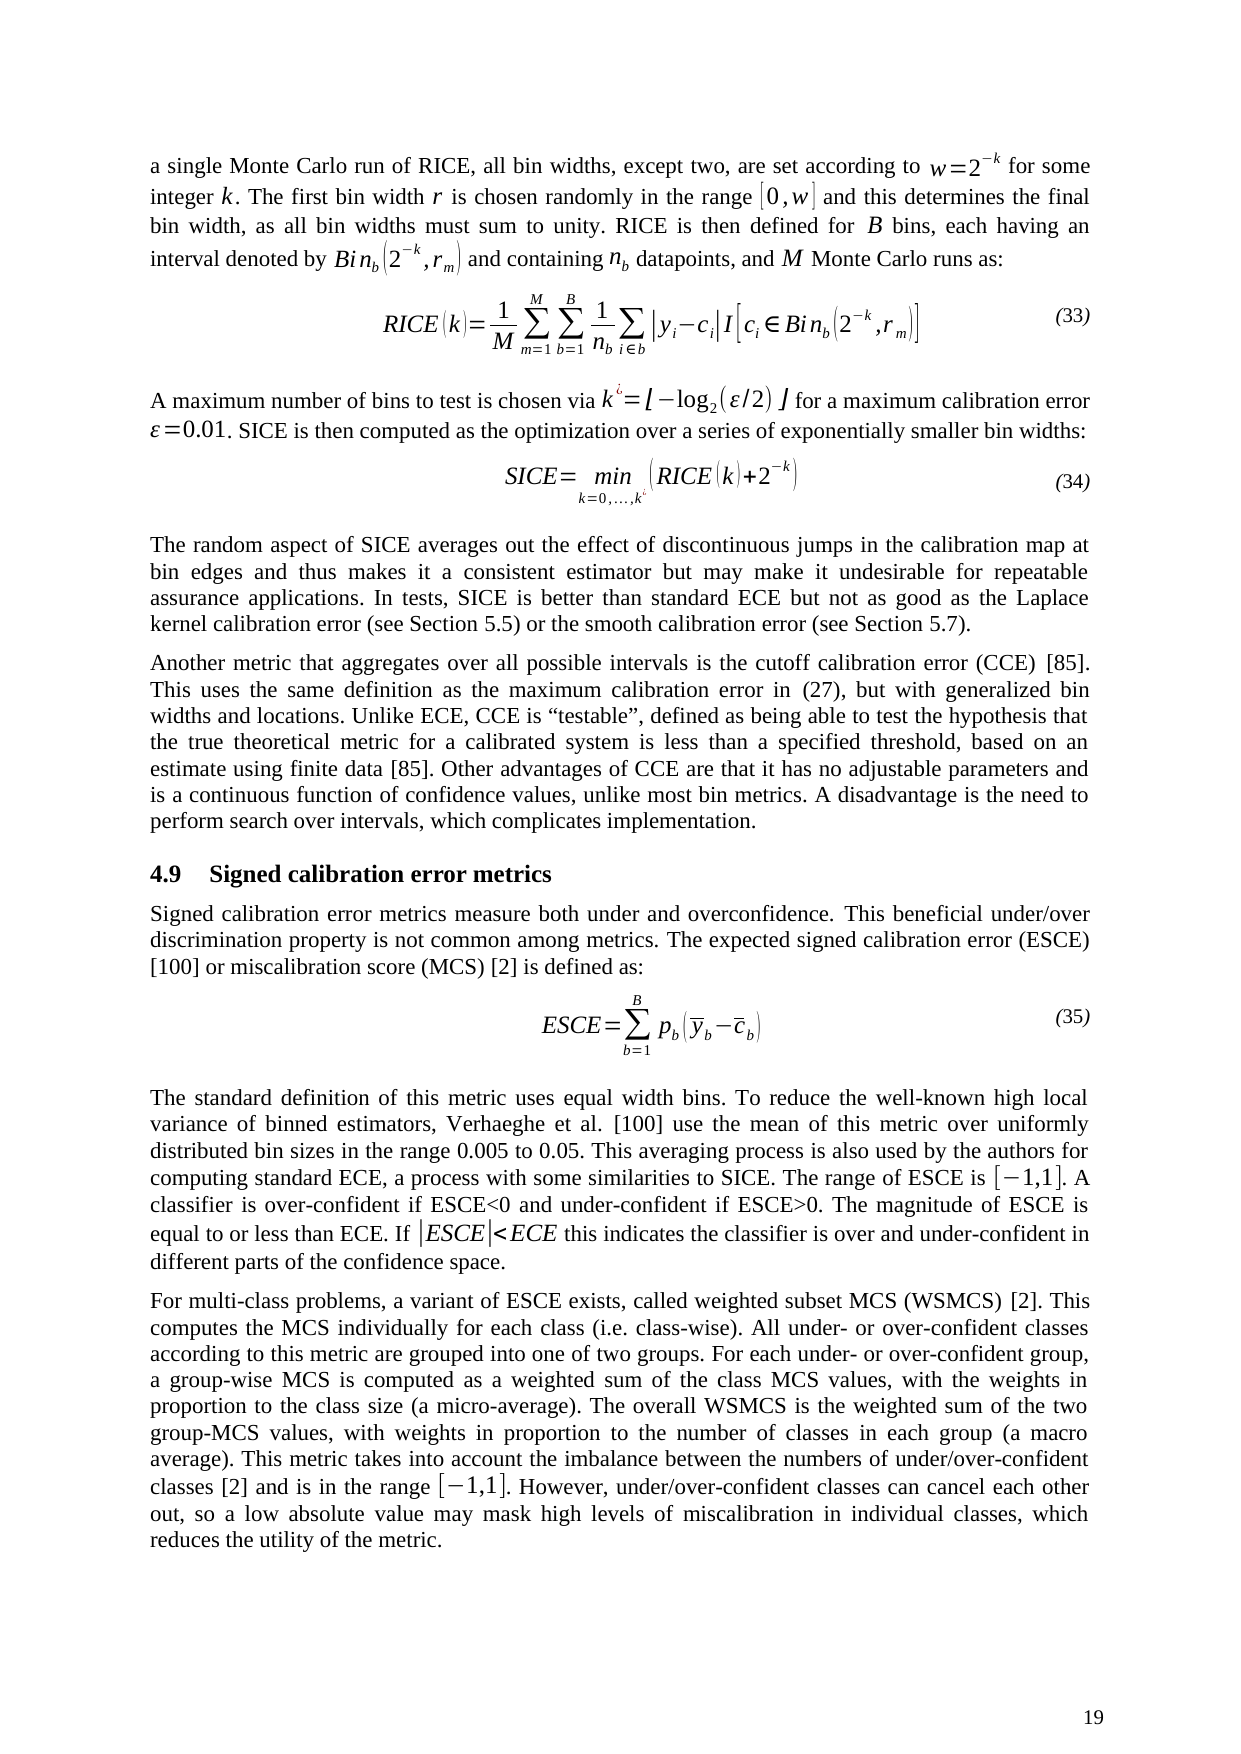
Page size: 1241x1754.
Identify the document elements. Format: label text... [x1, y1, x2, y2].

table_header [257, 992, 985, 1071]
table_header (33) [985, 290, 1101, 371]
text A maximum number of bins to test is chosen via for a maximum calibration error . SICE is then computed as the optimization over a series of exponentially smaller bin widths: [150, 383, 1090, 444]
text Another metric that aggregates over all possible intervals is the cutoff calibration error (CCE) [85]. This uses the same definition as the maximum calibration error in (27), but with generalized bin widths and locations. Unlike ECE, CCE is “testable”, defined as being able to test the hypothesis that the true theoretical metric for a calibrated system is less than a specified threshold, based on an estimate using finite data [85]. Other advantages of CCE are that it has no adjustable parameters and is a continuous function of confidence values, unlike most bin metrics. A disadvantage is the need to perform search over intervals, which complicates implementation. [150, 649, 1090, 834]
text The standard definition of this metric uses equal width bins. To reduce the well-known high local variance of binned estimators, Verhaeghe et al. [100] use the mean of this metric over uniformly distributed bin sizes in the range 0.005 to 0.05. This averaging process is also used by the authors for computing standard ECE, a process with some similarities to SICE. The range of ESCE is . A classifier is over-confident if ESCE<0 and under-confident if ESCE>0. The magnitude of ESCE is equal to or less than ECE. If this indicates the classifier is over and under-confident in different parts of the confidence space. [150, 1084, 1090, 1275]
table_header [257, 456, 985, 519]
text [150, 150, 1090, 278]
subtitle Signed calibration error metrics [150, 859, 1090, 888]
text The random aspect of SICE averages out the effect of discontinuous jumps in the calibration map at bin edges and thus makes it a consistent estimator but may make it undesirable for repeatable assurance applications. In tests, SICE is better than standard ECE but not as good as the Laplace kernel calibration error (see Section 5.5) or the smooth calibration error (see Section 5.7). [150, 531, 1090, 637]
table_header (35) [985, 992, 1101, 1071]
table_header [257, 290, 985, 371]
table_header (34) [985, 456, 1101, 519]
text For multi-class problems, a variant of ESCE exists, called weighted subset MCS (WSMCS) [2]. This computes the MCS individually for each class (i.e. class-wise). All under- or over-confident classes according to this metric are grouped into one of two groups. For each under- or over-confident group, a group-wise MCS is computed as a weighted sum of the class MCS values, with the weights in proportion to the class size (a micro-average). The overall WSMCS is the weighted sum of the two group-MCS values, with weights in proportion to the number of classes in each group (a macro average). This metric takes into account the imbalance between the numbers of under/over-confident classes [2] and is in the range . However, under/over-confident classes can cancel each other out, so a low absolute value may mask high levels of miscalibration in individual classes, which reduces the utility of the metric. [150, 1287, 1090, 1553]
text Signed calibration error metrics measure both under and overconfidence. This beneficial under/over discrimination property is not common among metrics. The expected signed calibration error (ESCE) [100] or miscalibration score (MCS) [2] is defined as: [150, 900, 1090, 979]
